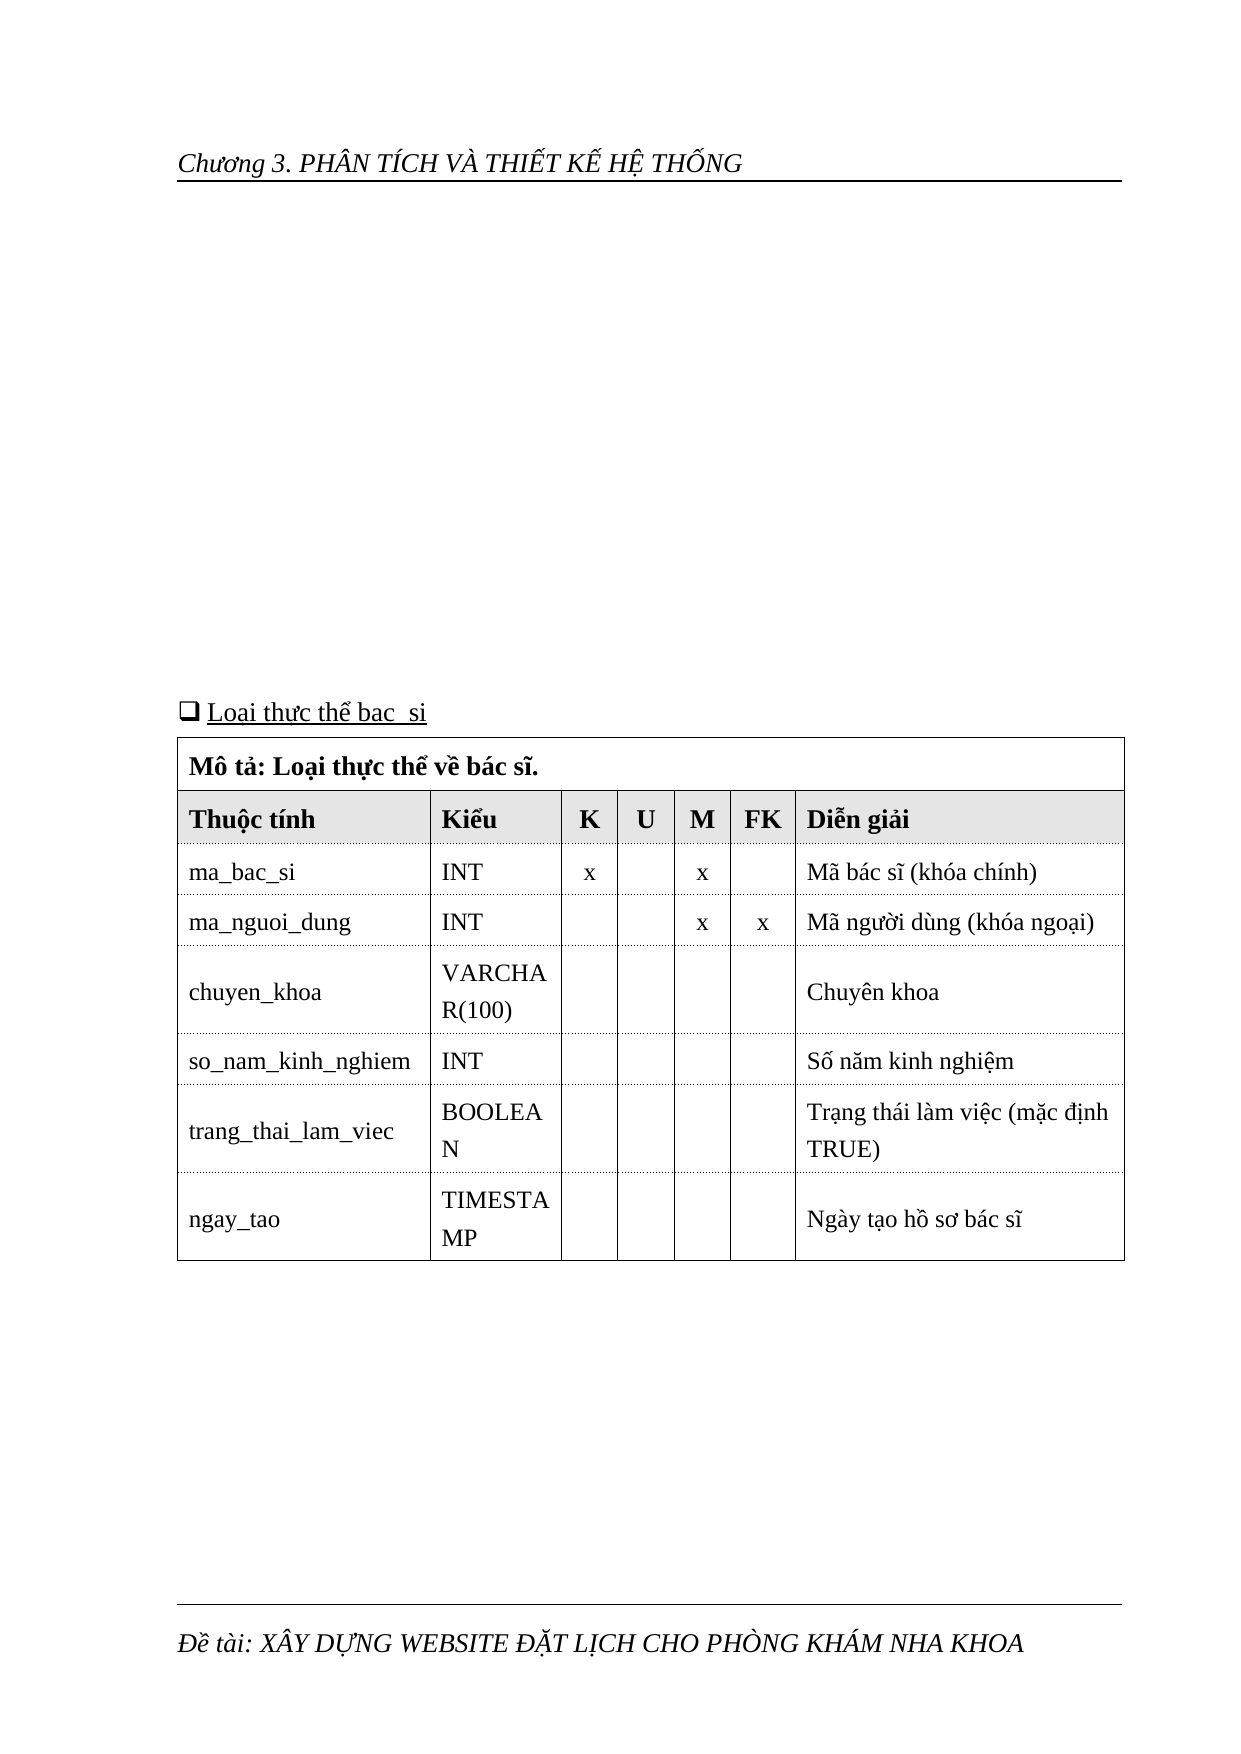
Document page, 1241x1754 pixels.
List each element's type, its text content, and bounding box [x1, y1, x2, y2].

table_cell [731, 1084, 795, 1172]
table_cell [562, 945, 617, 1033]
table_cell [675, 945, 730, 1033]
table_cell [618, 843, 674, 894]
table_cell Mã người dùng (khóa ngoại) [796, 894, 1124, 945]
table_cell ma_bac_si [178, 843, 430, 894]
table_cell chuyen_khoa [178, 945, 430, 1033]
table_cell Kiểu [431, 791, 561, 843]
table_cell FK [731, 791, 795, 843]
table_cell [731, 1172, 795, 1260]
table_cell x [731, 894, 795, 945]
table_cell x [675, 843, 730, 894]
table_cell INT [431, 1033, 561, 1084]
table_cell Diễn giải [796, 791, 1124, 843]
table_cell Thuộc tính [178, 791, 430, 843]
table_cell Ngày tạo hồ sơ bác sĩ [796, 1172, 1124, 1260]
table_cell K [562, 791, 617, 843]
table_cell [562, 1084, 617, 1172]
table_cell [618, 1172, 674, 1260]
table_cell [562, 1033, 617, 1084]
table_cell Chuyên khoa [796, 945, 1124, 1033]
table_cell ma_nguoi_dung [178, 894, 430, 945]
table_cell Số năm kinh nghiệm [796, 1033, 1124, 1084]
table_cell [731, 945, 795, 1033]
table_cell [618, 945, 674, 1033]
table_cell [675, 1172, 730, 1260]
table_cell so_nam_kinh_nghiem [178, 1033, 430, 1084]
table_cell [731, 1033, 795, 1084]
table_cell [618, 1084, 674, 1172]
table_cell VARCHAR(100) [431, 945, 561, 1033]
table_cell INT [431, 843, 561, 894]
table_cell Mã bác sĩ (khóa chính) [796, 843, 1124, 894]
table_cell x [675, 894, 730, 945]
table_cell U [618, 791, 674, 843]
table_cell INT [431, 894, 561, 945]
table_cell [562, 1172, 617, 1260]
table_cell M [675, 791, 730, 843]
table_cell [675, 1084, 730, 1172]
text Loại thực thể bac_si [177, 696, 1122, 727]
table_cell [675, 1033, 730, 1084]
table_cell [731, 843, 795, 894]
table_cell [562, 894, 617, 945]
table_cell ngay_tao [178, 1172, 430, 1260]
table_cell [618, 1033, 674, 1084]
table_header Mô tả: Loại thực thể về bác sĩ. [178, 738, 1124, 790]
table_cell TIMESTAMP [431, 1172, 561, 1260]
table_cell BOOLEAN [431, 1084, 561, 1172]
table_cell trang_thai_lam_viec [178, 1084, 430, 1172]
table_cell [618, 894, 674, 945]
table_cell Trạng thái làm việc (mặc định TRUE) [796, 1084, 1124, 1172]
table_cell x [562, 843, 617, 894]
